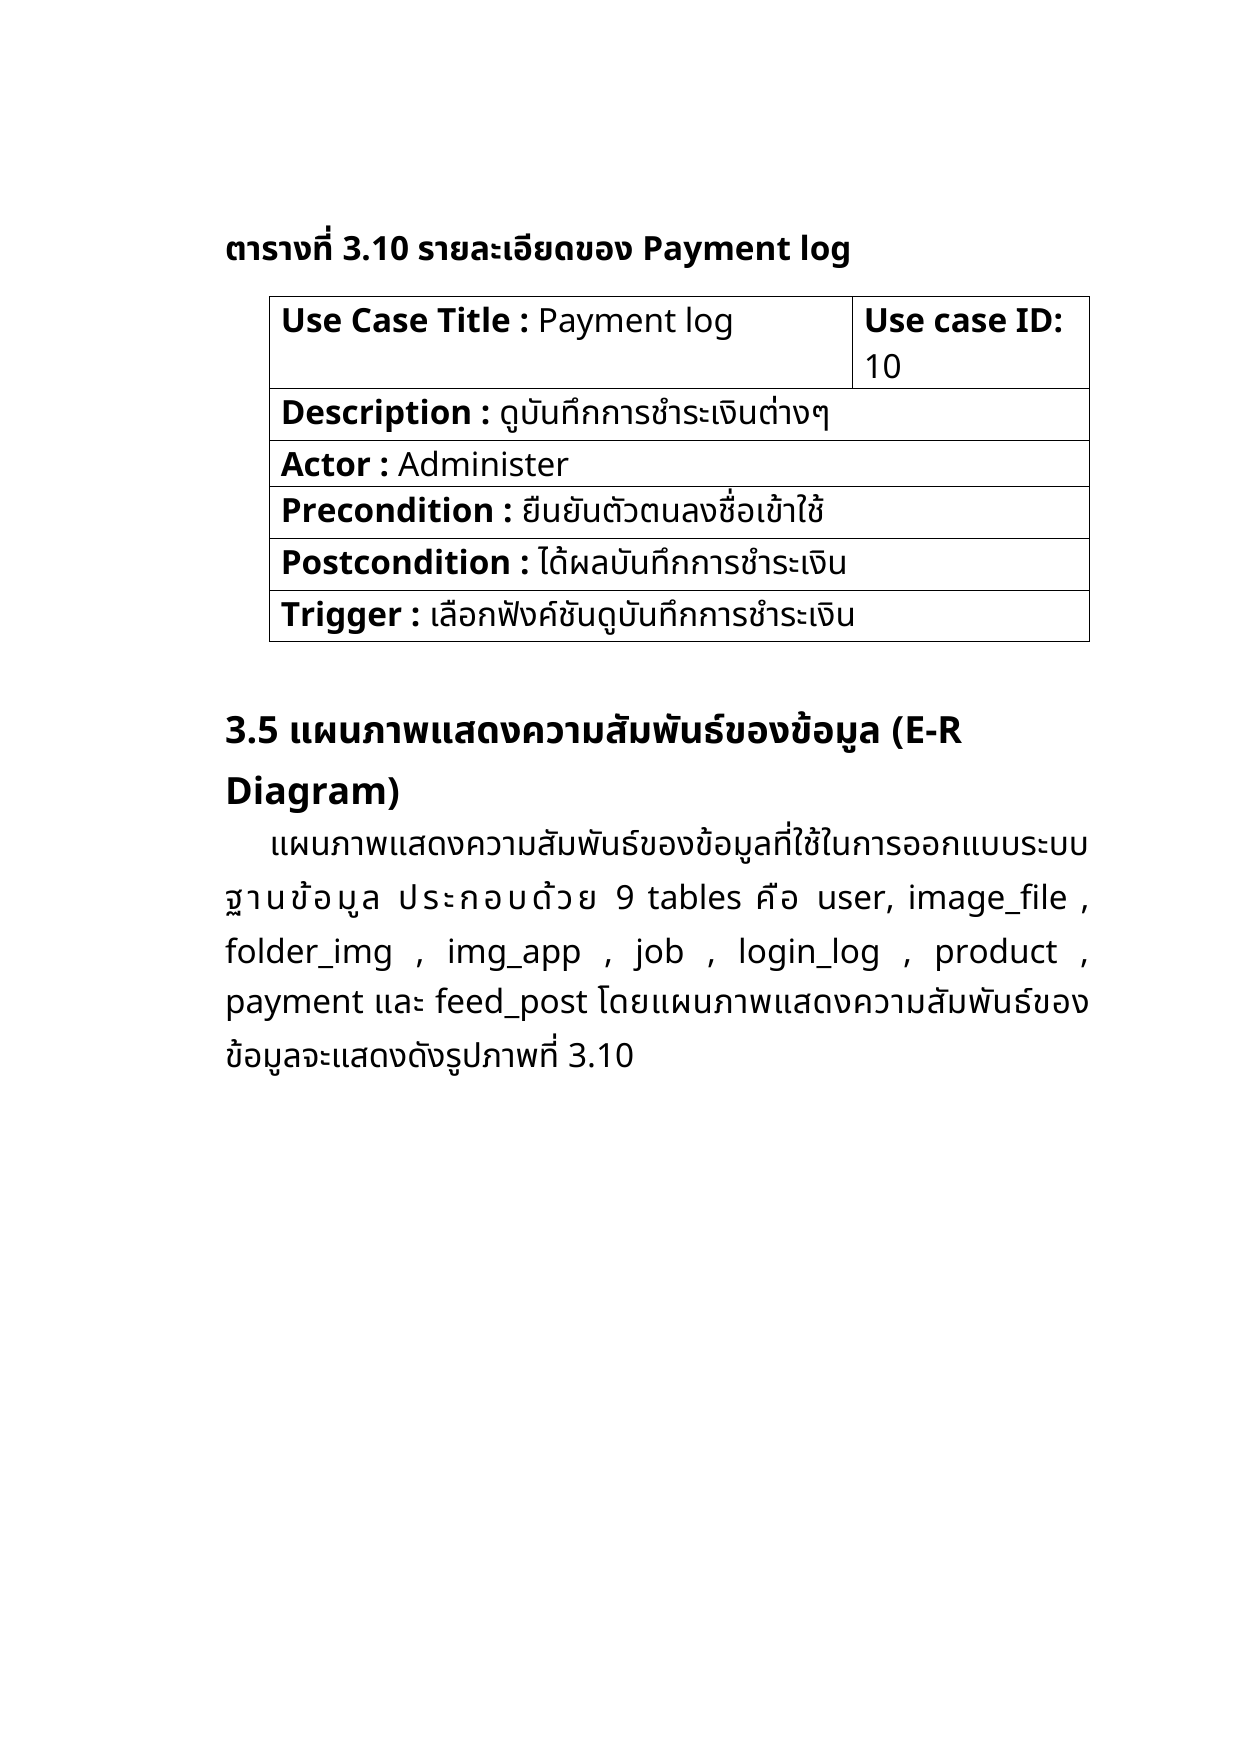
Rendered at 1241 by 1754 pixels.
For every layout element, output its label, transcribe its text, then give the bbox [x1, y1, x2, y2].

table_cell Trigger : เลือกฟังค์ชันดูบันทึกการชำระเงิน [270, 591, 1089, 641]
text ตารางที่ 3.10 รายละเอียดของ Payment log [225, 225, 1090, 276]
table_cell Actor : Administer [270, 441, 1089, 486]
table_header Use Case Title : Payment log [270, 297, 852, 388]
text 3.5 แผนภาพแสดงความสัมพันธ์ของข้อมูล (E-R Diagram) [225, 703, 1090, 816]
table_cell Postcondition : ได้ผลบันทึกการชำระเงิน [270, 539, 1089, 589]
table_cell Precondition : ยืนยันตัวตนลงชื่อเข้าใช้ [270, 487, 1089, 538]
table_header Use case ID: 10 [853, 297, 1089, 388]
table_cell Description : ดูบันทึกการชำระเงินต่างๆ [270, 389, 1089, 440]
text แผนภาพแสดงความสัมพันธ์ของข้อมูลที่ใช้ในการออกแบบระบบฐานข้อมูล ประกอบด้วย 9 tables คือ user, image_file , folder_img , img_app , job , login_log , product , payment และ feed_post โดยแผนภาพแสดงความสัมพันธ์ของข้อมูลจะแสดงดังรูปภาพที่ 3.10 [225, 820, 1090, 1083]
